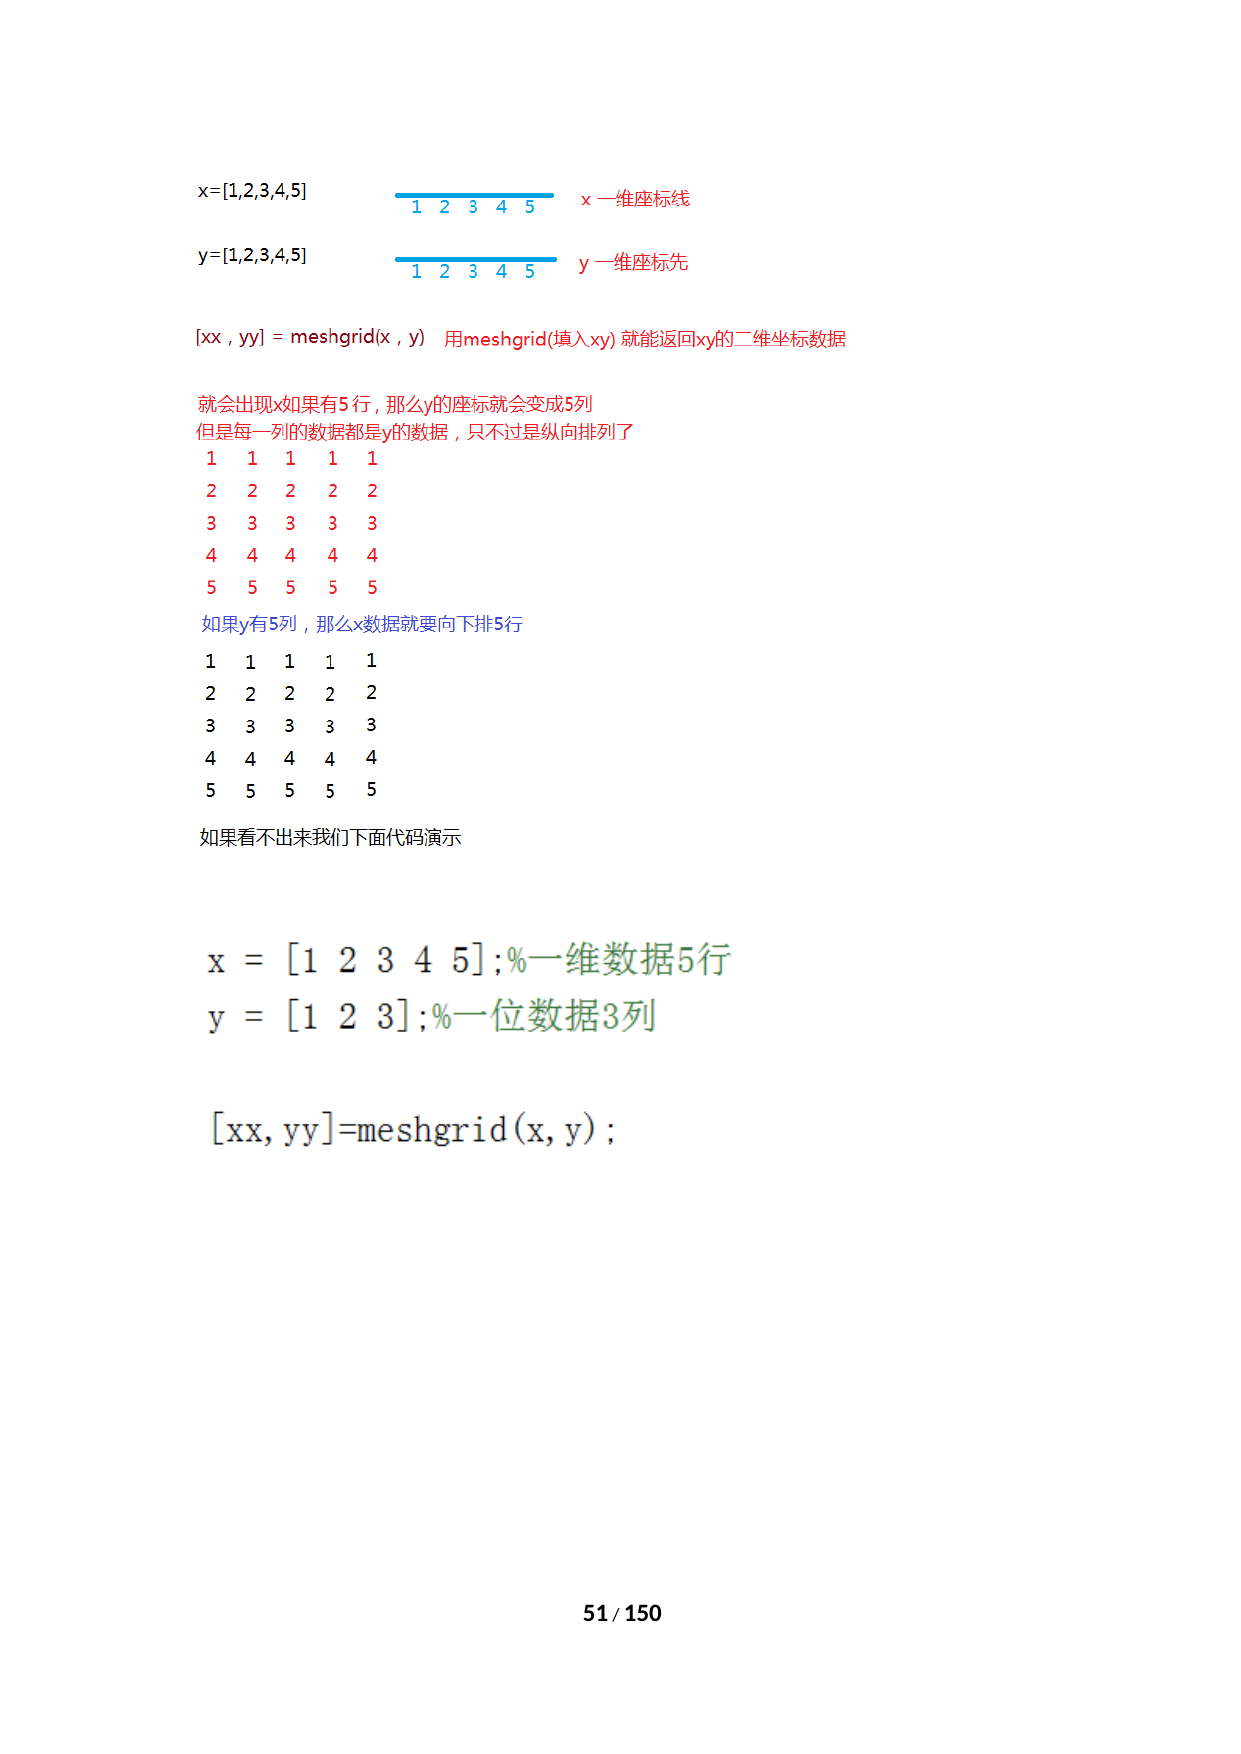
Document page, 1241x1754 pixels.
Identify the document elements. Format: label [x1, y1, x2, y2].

picture [187, 938, 780, 1173]
picture [187, 158, 859, 862]
